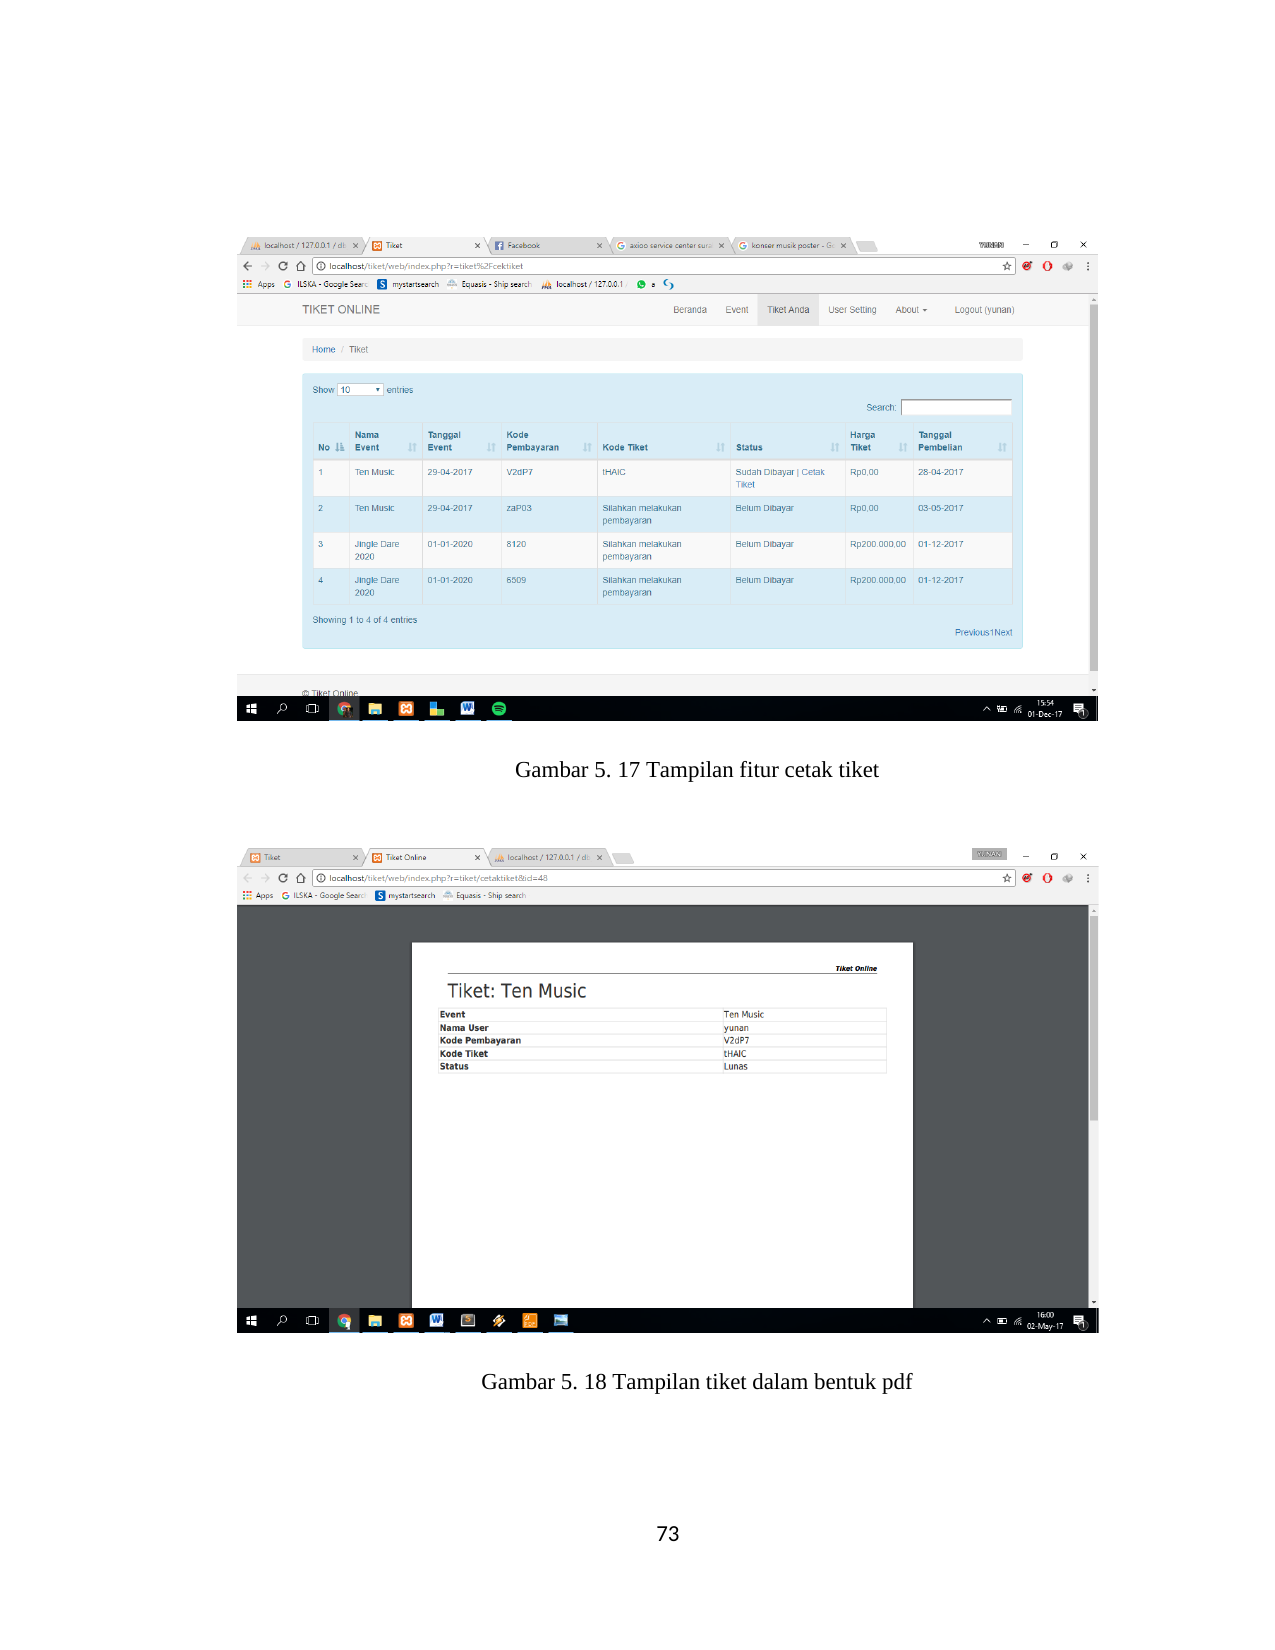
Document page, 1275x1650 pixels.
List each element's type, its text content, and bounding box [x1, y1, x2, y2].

picture [237, 848, 1099, 1333]
picture [237, 237, 1098, 721]
